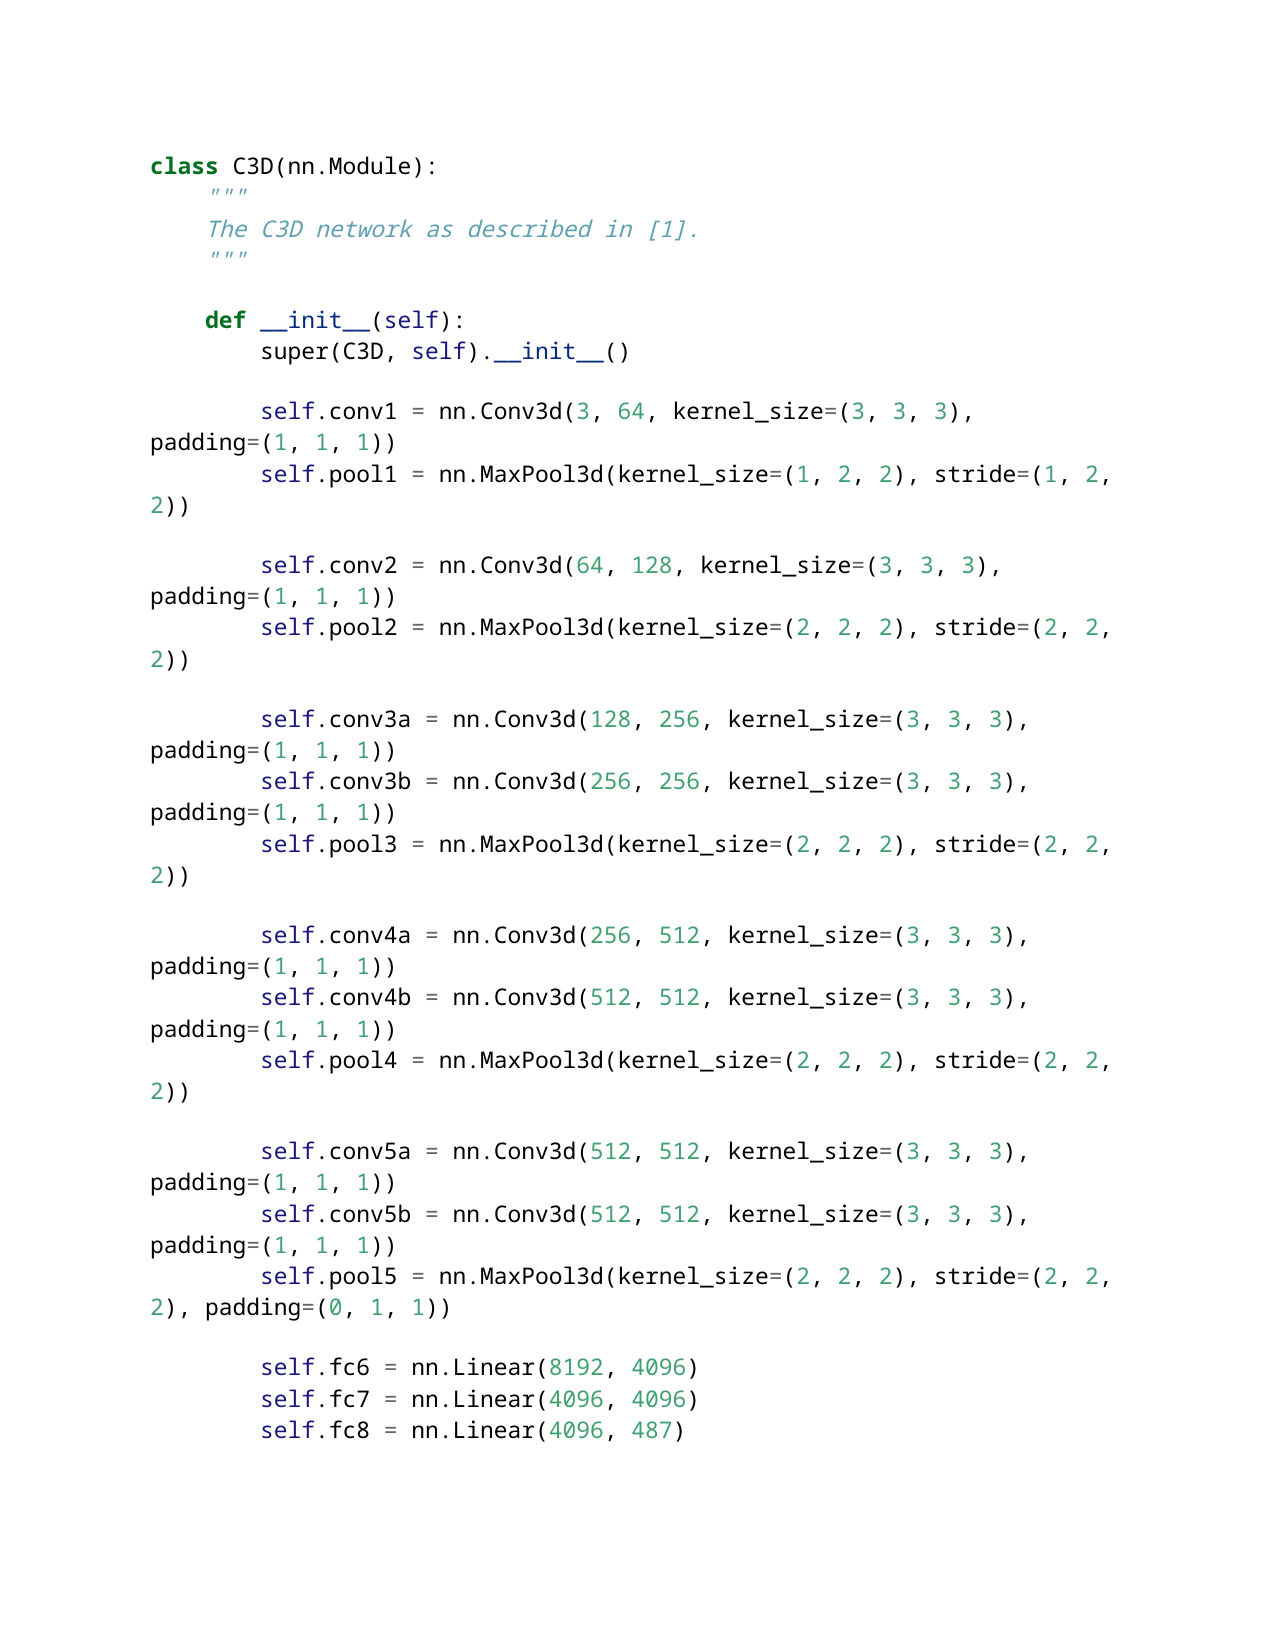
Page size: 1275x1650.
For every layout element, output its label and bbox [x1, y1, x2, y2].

text [150, 150, 1125, 1474]
